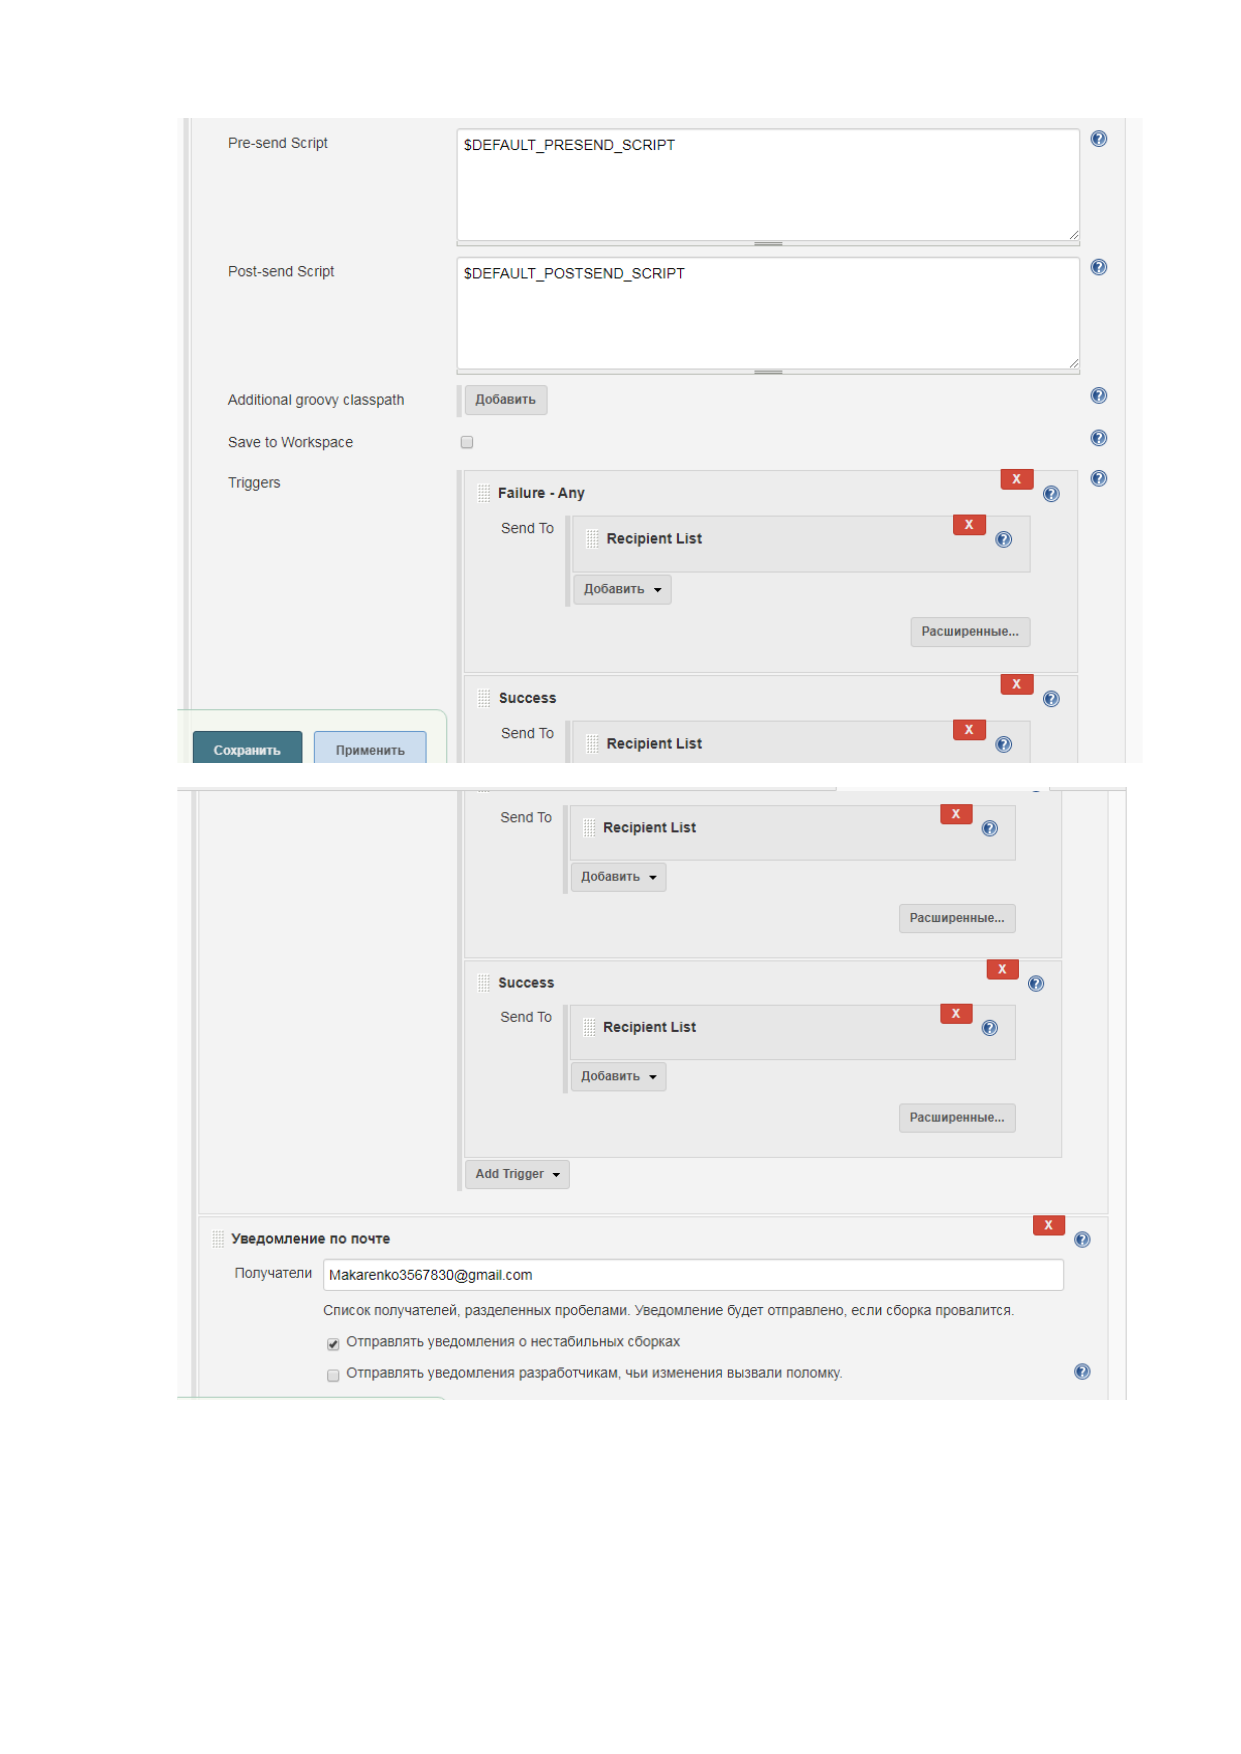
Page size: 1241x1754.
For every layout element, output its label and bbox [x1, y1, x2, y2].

picture [177, 787, 1128, 1400]
picture [177, 118, 1143, 763]
